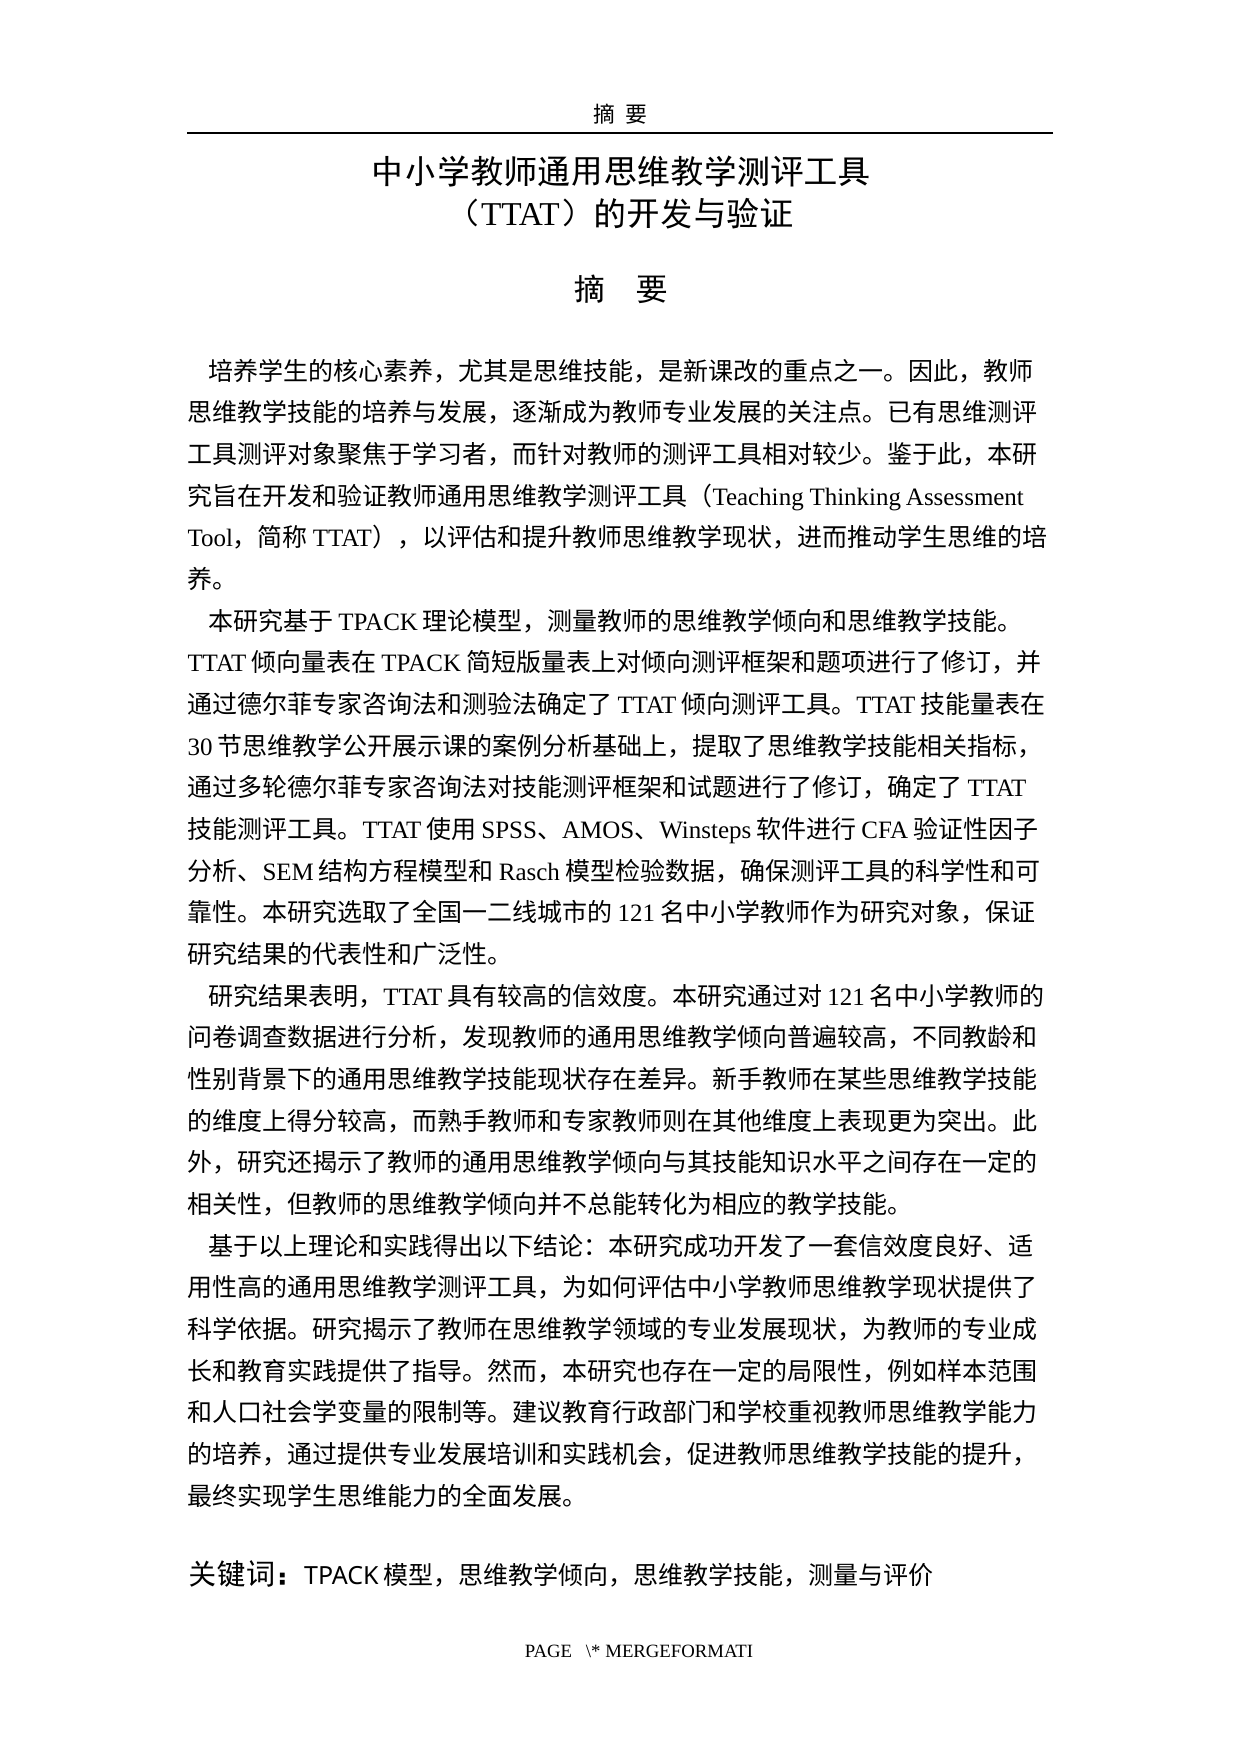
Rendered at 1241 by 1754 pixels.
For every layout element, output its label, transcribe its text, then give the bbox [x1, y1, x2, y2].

text 关键词：TPACK模型，思维教学倾向，思维教学技能，测量与评价 [187, 1555, 1053, 1591]
text 培养学生的核心素养，尤其是思维技能，是新课改的重点之一。因此，教师思维教学技能的培养与发展，逐渐成为教师专业发展的关注点。已有思维测评工具测评对象聚焦于学习者，而针对教师的测评工具相对较少。鉴于此，本研究旨在开发和验证教师通用思维教学测评工具（Teaching Thinking Assessment Tool，简称TTAT），以评估和提升教师思维教学现状，进而推动学生思维的培养。 [187, 347, 1053, 597]
text 研究结果表明，TTAT具有较高的信效度。本研究通过对121名中小学教师的问卷调查数据进行分析，发现教师的通用思维教学倾向普遍较高，不同教龄和性别背景下的通用思维教学技能现状存在差异。新手教师在某些思维教学技能的维度上得分较高，而熟手教师和专家教师则在其他维度上表现更为突出。此外，研究还揭示了教师的通用思维教学倾向与其技能知识水平之间存在一定的相关性，但教师的思维教学倾向并不总能转化为相应的教学技能。 [187, 972, 1053, 1222]
text 摘 要 [187, 269, 1053, 305]
text 中小学教师通用思维教学测评工具 [187, 150, 1053, 192]
text （TTAT）的开发与验证 [187, 192, 1053, 233]
text 基于以上理论和实践得出以下结论：本研究成功开发了一套信效度良好、适用性高的通用思维教学测评工具，为如何评估中小学教师思维教学现状提供了科学依据。研究揭示了教师在思维教学领域的专业发展现状，为教师的专业成长和教育实践提供了指导。然而，本研究也存在一定的局限性，例如样本范围和人口社会学变量的限制等。建议教育行政部门和学校重视教师思维教学能力的培养，通过提供专业发展培训和实践机会，促进教师思维教学技能的提升，最终实现学生思维能力的全面发展。 [187, 1222, 1053, 1513]
text 本研究基于TPACK理论模型，测量教师的思维教学倾向和思维教学技能。TTAT倾向量表在TPACK简短版量表上对倾向测评框架和题项进行了修订，并通过德尔菲专家咨询法和测验法确定了TTAT倾向测评工具。TTAT技能量表在30节思维教学公开展示课的案例分析基础上，提取了思维教学技能相关指标，通过多轮德尔菲专家咨询法对技能测评框架和试题进行了修订，确定了TTAT技能测评工具。TTAT使用SPSS、AMOS、Winsteps软件进行CFA验证性因子分析、SEM结构方程模型和Rasch模型检验数据，确保测评工具的科学性和可靠性。本研究选取了全国一二线城市的121名中小学教师作为研究对象，保证研究结果的代表性和广泛性。 [187, 597, 1053, 972]
